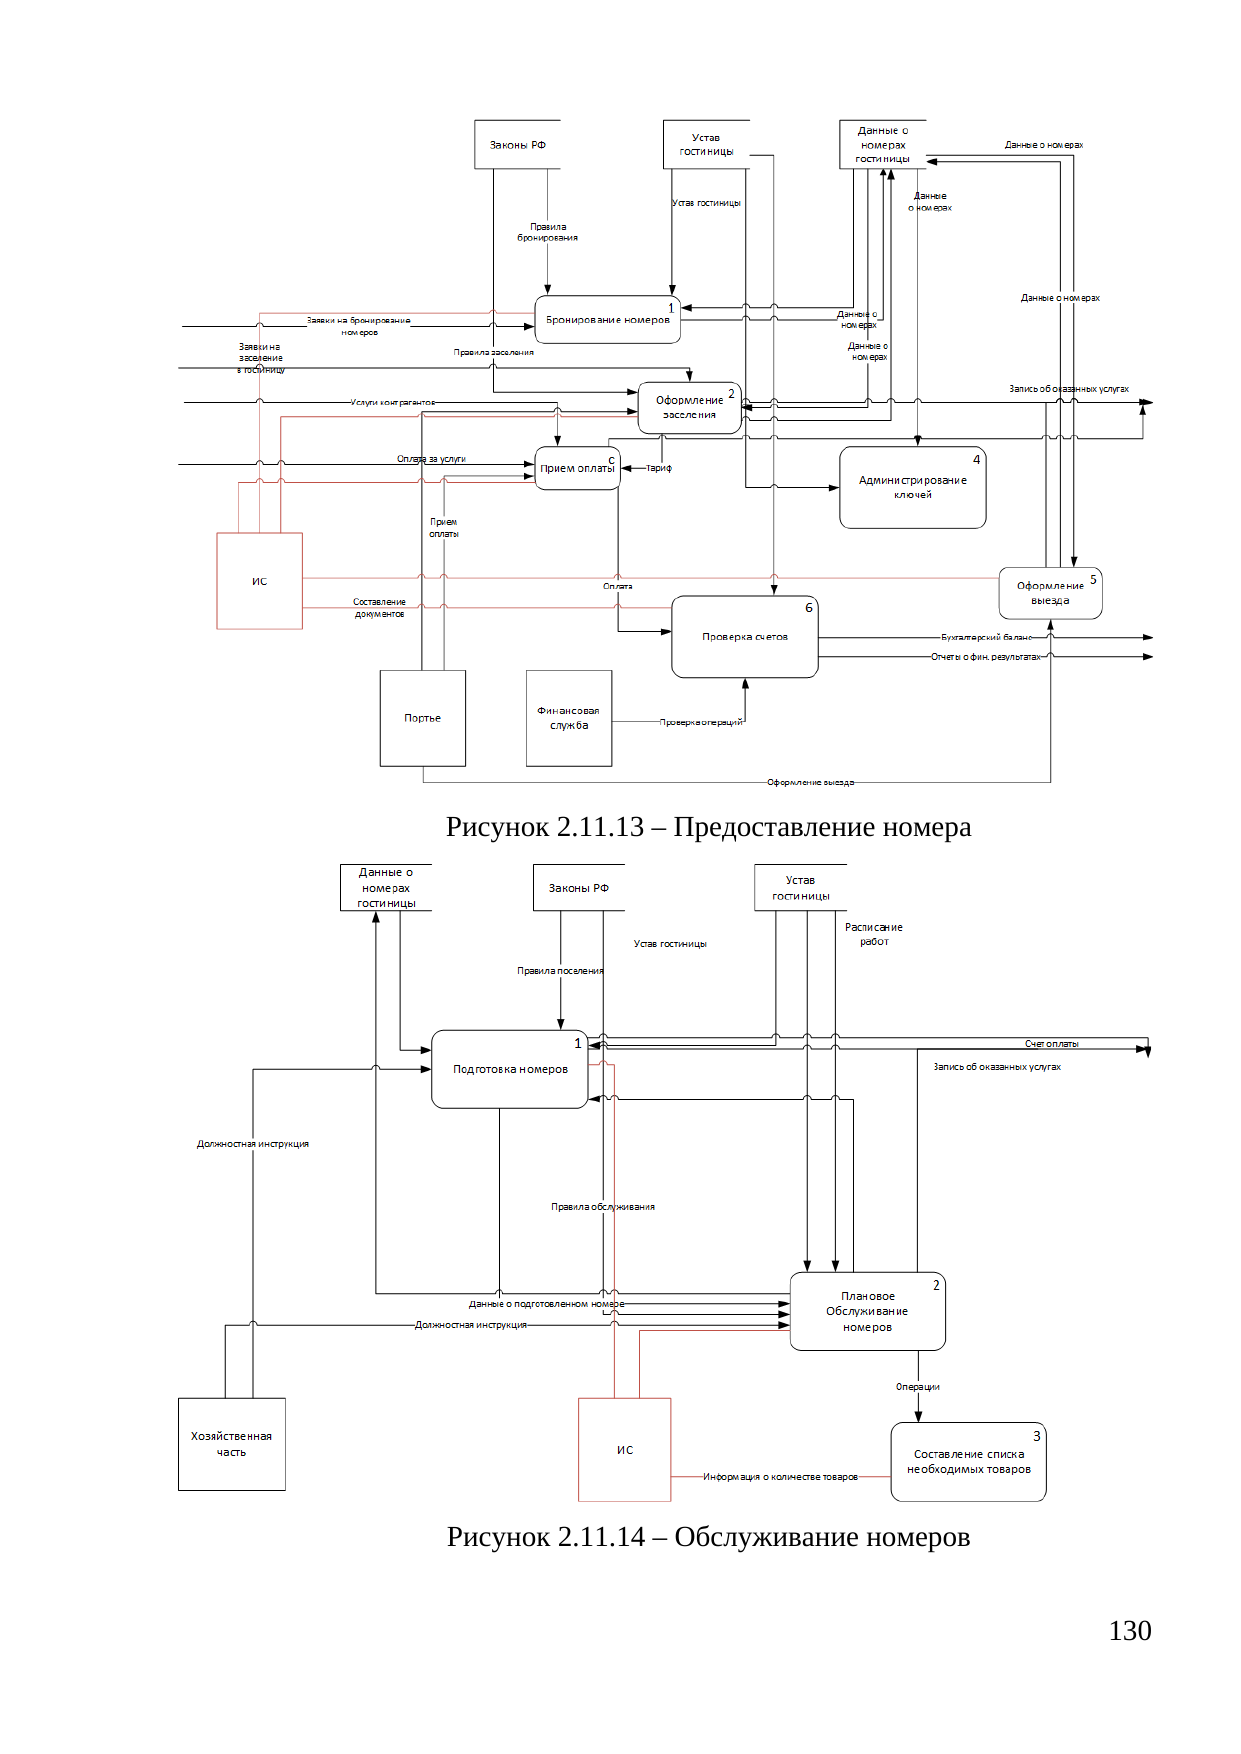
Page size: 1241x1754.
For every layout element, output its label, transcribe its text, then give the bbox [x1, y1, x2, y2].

picture [177, 859, 1152, 1502]
picture [177, 118, 1154, 793]
text Рисунок 2.11.13 – Предоставление номера [177, 809, 1152, 842]
text Рисунок 2.11.14 – Обслуживание номеров [177, 1519, 1152, 1552]
